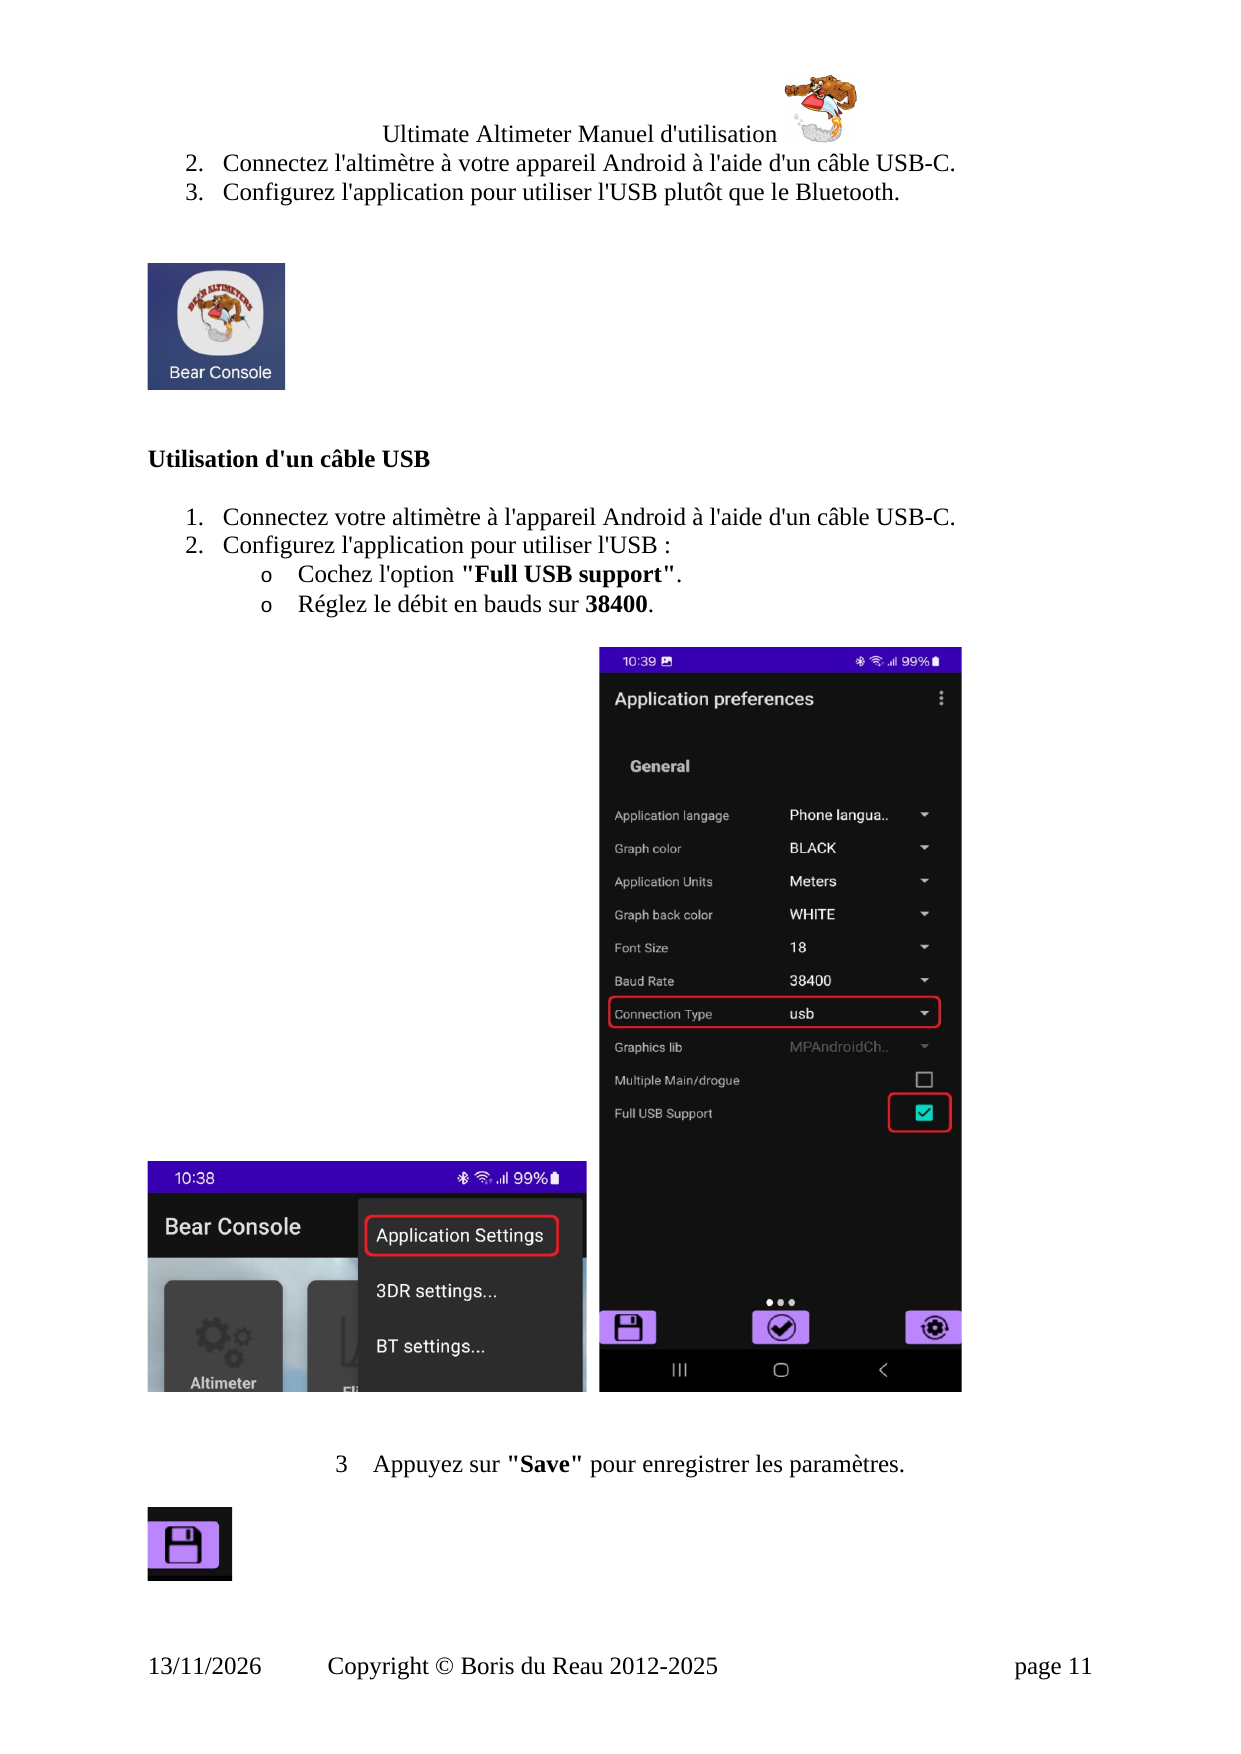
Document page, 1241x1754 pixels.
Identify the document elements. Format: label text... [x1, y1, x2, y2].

picture [147, 263, 286, 390]
picture [783, 73, 859, 143]
list Configurez l'application pour utiliser l'USB plutôt que le Bluetooth. [185, 177, 1092, 206]
picture [147, 1161, 587, 1392]
list Configurez l'application pour utiliser l'USB : [185, 530, 1092, 559]
subtitle Utilisation d'un câble USB [148, 444, 1092, 472]
list Connectez votre altimètre à l'appareil Android à l'aide d'un câble USB-C. [185, 502, 1092, 530]
picture [599, 647, 962, 1392]
list Cochez l'option "Full USB support". [260, 559, 1092, 589]
list Connectez l'altimètre à votre appareil Android à l'aide d'un câble USB-C. [185, 148, 1092, 177]
picture [147, 1507, 233, 1581]
list Réglez le débit en bauds sur 38400. [260, 589, 1092, 618]
list Appuyez sur "Save" pour enregistrer les paramètres. [335, 1449, 1092, 1478]
